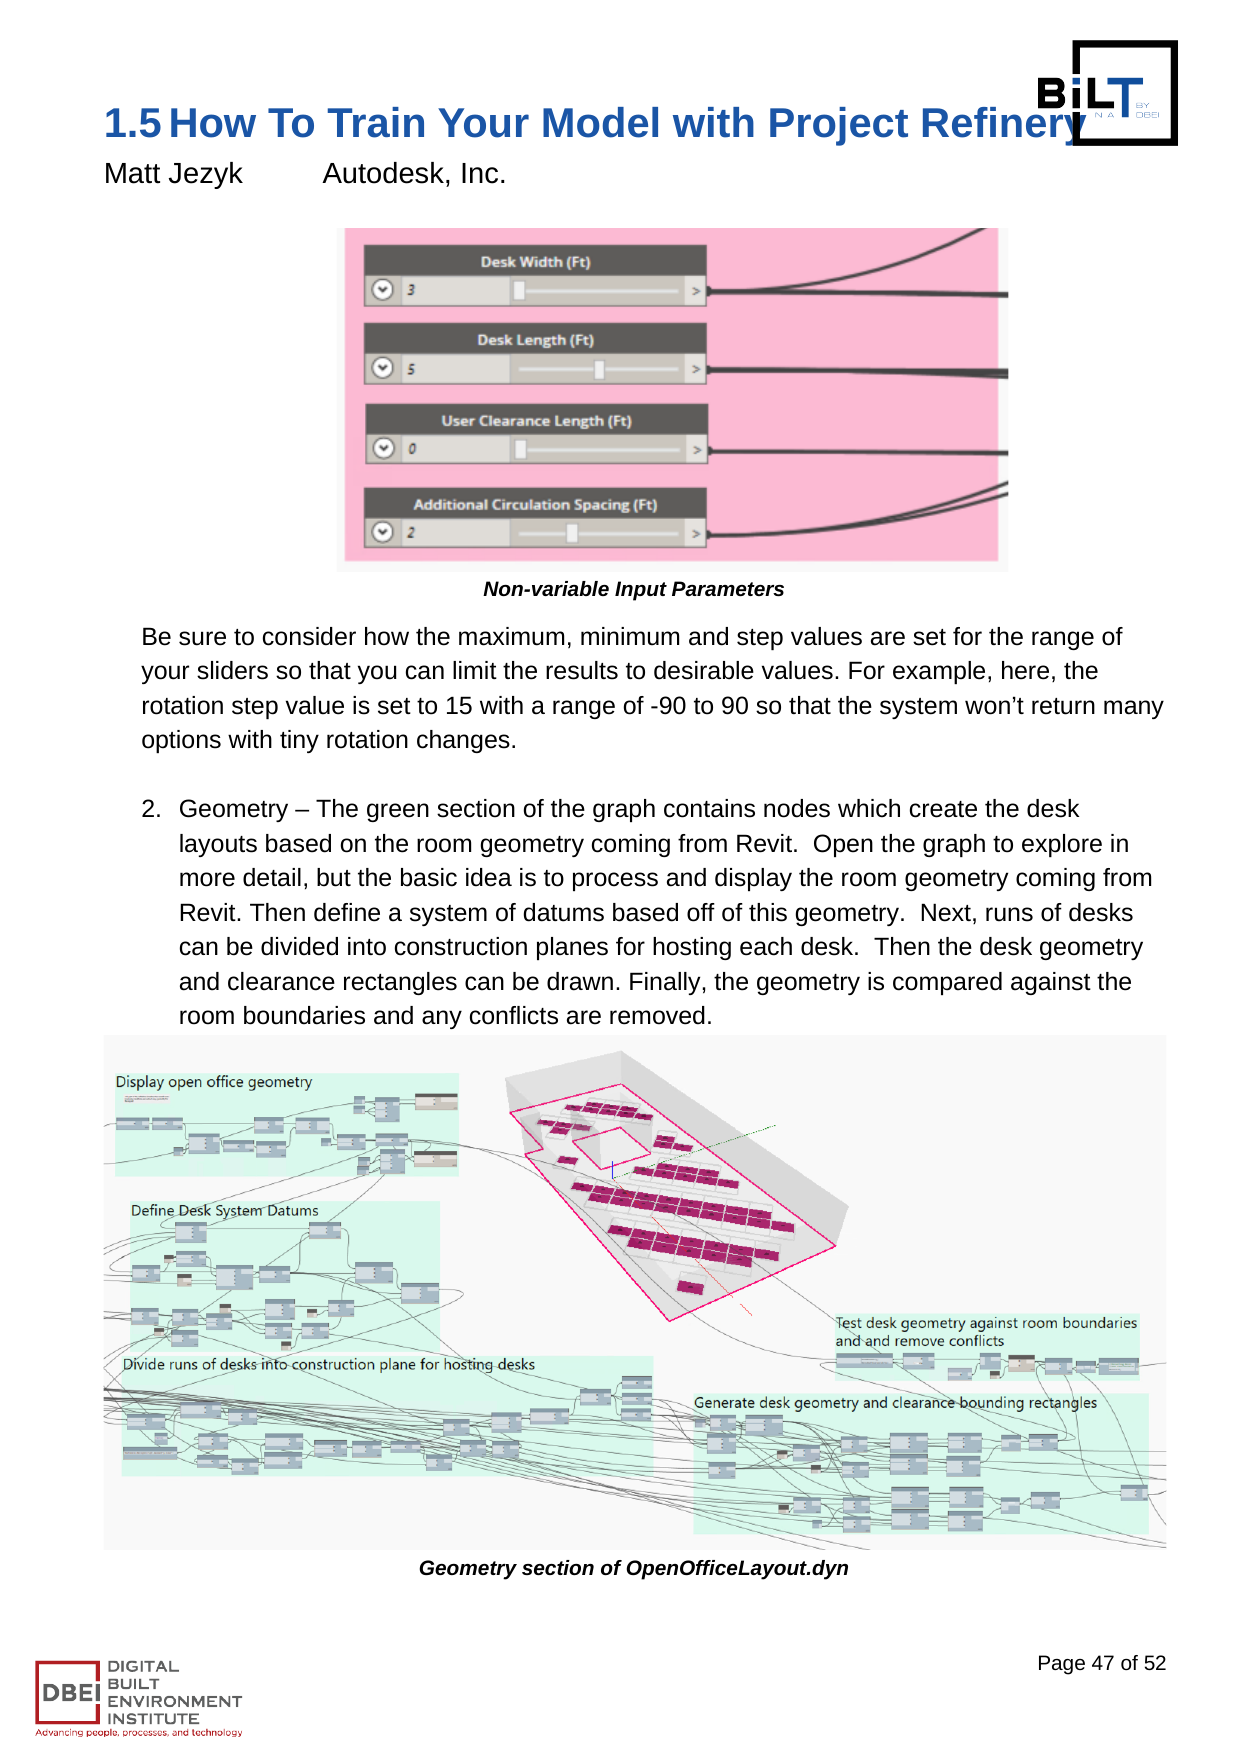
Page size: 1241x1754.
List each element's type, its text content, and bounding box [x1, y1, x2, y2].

text Geometry section of OpenOfficeLayout.dyn [103, 1556, 1167, 1579]
picture [27, 1652, 243, 1740]
text Non-variable Input Parameters [103, 577, 1167, 601]
list Geometry – The green section of the graph contains nodes which create the desk layouts based on the room geometry coming from Revit. Open the graph to explore in more detail, but the basic idea is to process and display the room geometry coming from Revit. Then define a system of datums based off of this geometry. Next, runs of desks can be divided into construction planes for hosting each desk. Then the desk geometry and clearance rectangles can be drawn. Finally, the geometry is compared against the room boundaries and any conflicts are removed. [141, 794, 1167, 1030]
picture [1031, 31, 1182, 154]
picture [336, 228, 1009, 572]
text Be sure to consider how the maximum, minimum and step values are set for the range of your sliders so that you can limit the results to desirable values. For example, here, the rotation step value is set to 15 with a range of -90 to 90 so that the system won’t return many options with tiny rotation changes. [141, 622, 1167, 754]
picture [103, 1035, 1167, 1550]
